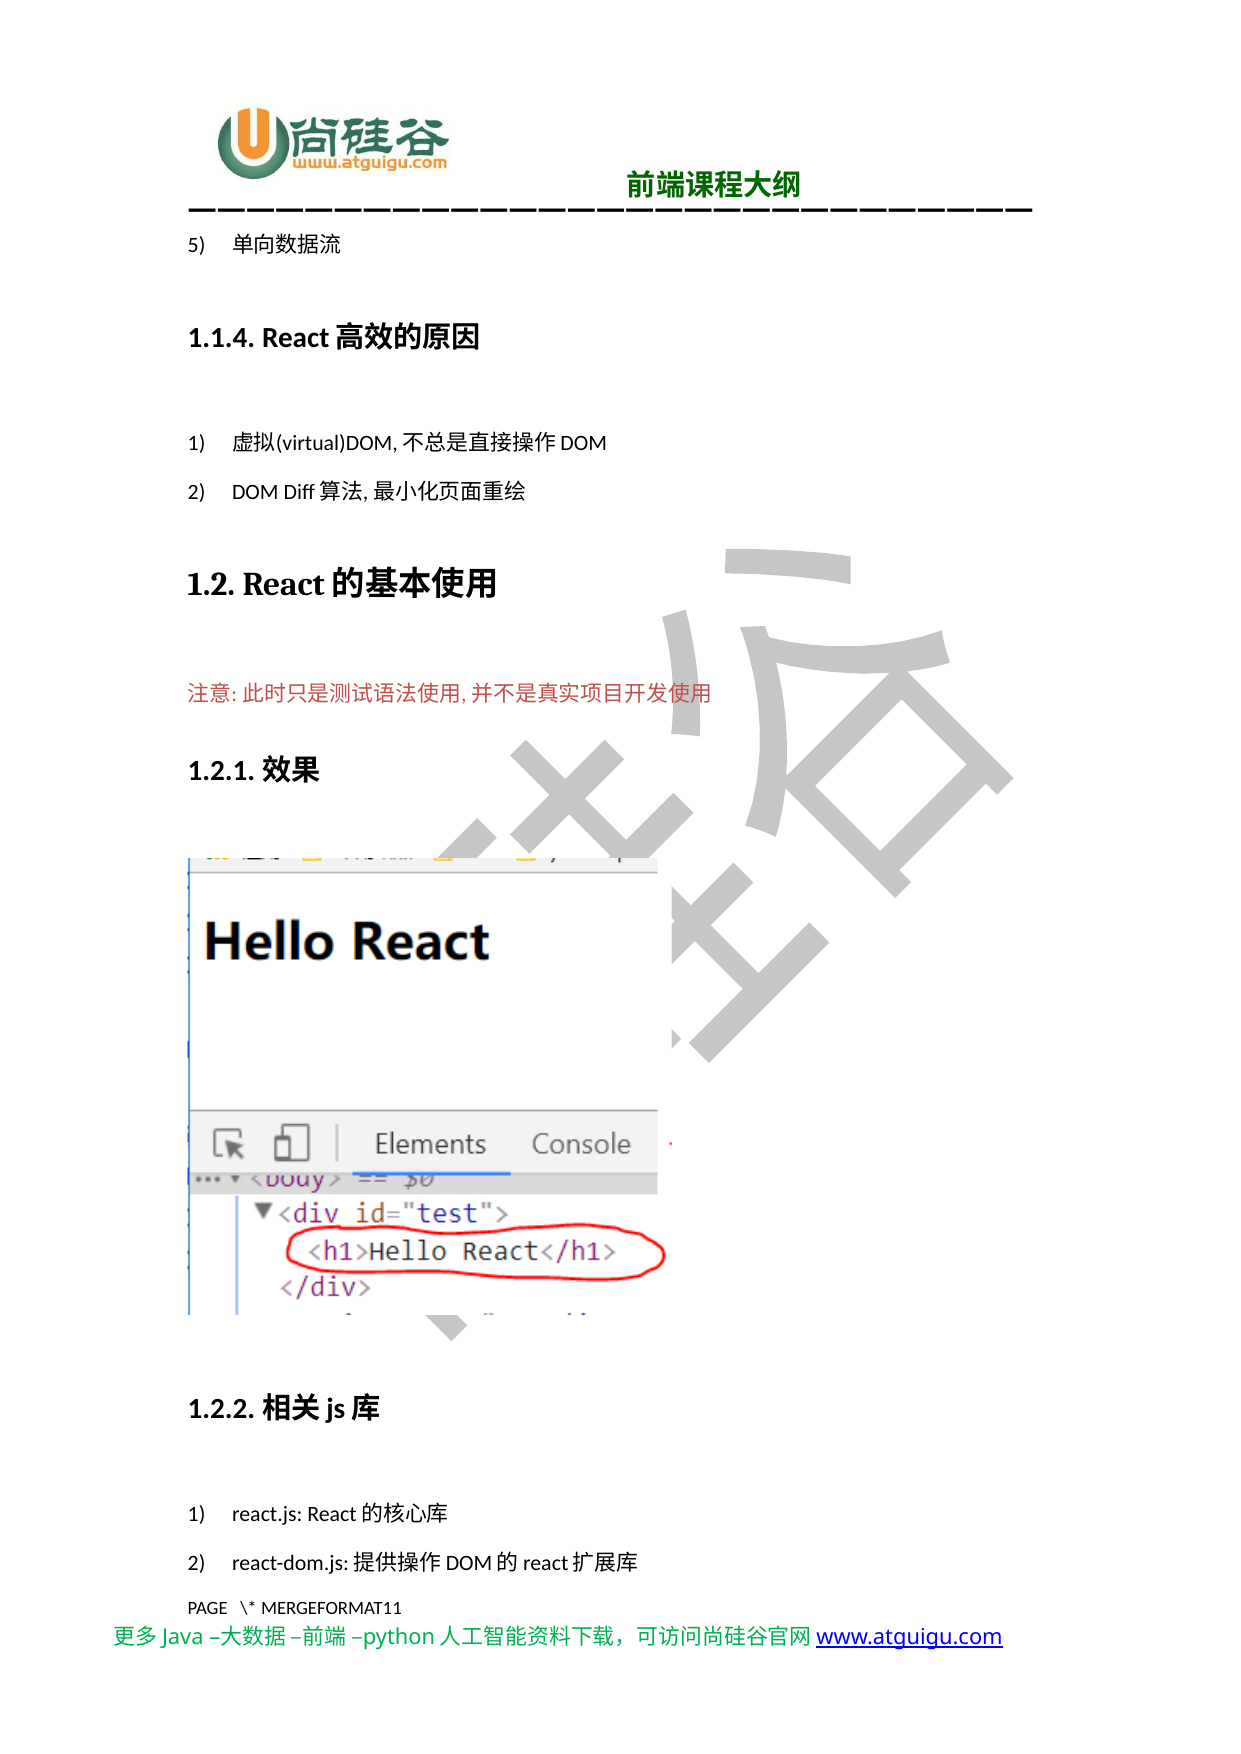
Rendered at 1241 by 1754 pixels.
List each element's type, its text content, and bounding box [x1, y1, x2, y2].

list 虚拟(virtual)DOM, 不总是直接操作DOM [187, 425, 1053, 457]
list DOM Diff算法, 最小化页面重绘 [187, 473, 1053, 506]
subtitle React高效的原因 [187, 302, 1053, 367]
subtitle 相关js库 [187, 1373, 1053, 1438]
text 注意: 此时只是测试语法使用, 并不是真实项目开发使用 [187, 676, 1053, 708]
list 单向数据流 [187, 227, 1053, 259]
list react.js: React的核心库 [187, 1496, 1053, 1528]
picture [187, 858, 672, 1315]
list react-dom.js: 提供操作DOM的react扩展库 [187, 1544, 1053, 1577]
subtitle 效果 [187, 735, 1053, 800]
picture [187, 88, 479, 195]
subtitle React的基本使用 [187, 549, 1053, 614]
